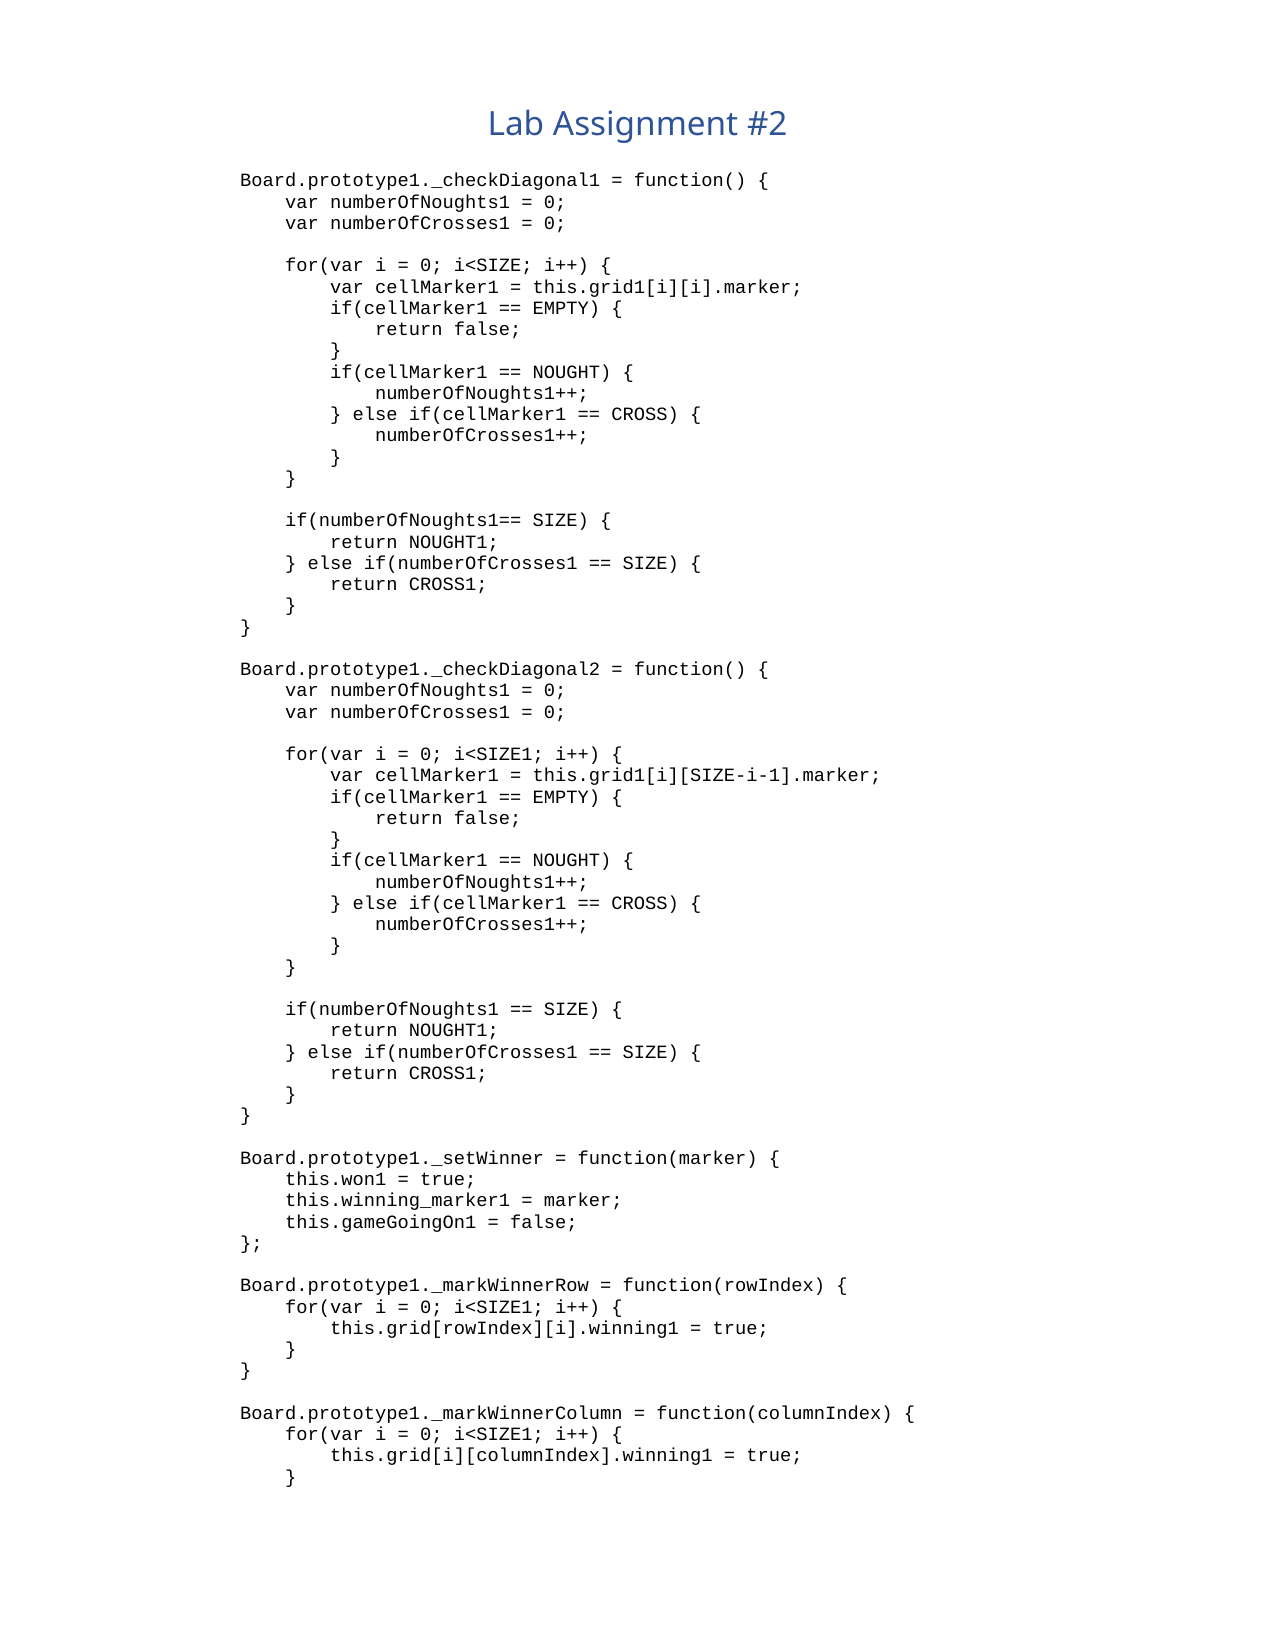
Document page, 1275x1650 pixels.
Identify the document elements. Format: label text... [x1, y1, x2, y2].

text Board.prototype1._markWinnerRow = function(rowIndex) { [150, 1276, 1125, 1297]
text } [150, 447, 1125, 469]
text for(var i = 0; i<SIZE1; i++) { [150, 1425, 1125, 1446]
text return NOUGHT1; [150, 1021, 1125, 1042]
text numberOfCrosses1++; [150, 426, 1125, 447]
text this.won1 = true; [150, 1170, 1125, 1191]
text if(numberOfNoughts1== SIZE) { [150, 511, 1125, 532]
text } else if(numberOfCrosses1 == SIZE) { [150, 1042, 1125, 1064]
text } [150, 936, 1125, 957]
text if(cellMarker1 == NOUGHT) { [150, 362, 1125, 384]
text var numberOfCrosses1 = 0; [150, 702, 1125, 724]
text numberOfNoughts1++; [150, 384, 1125, 405]
text } [150, 957, 1125, 979]
text this.grid[i][columnIndex].winning1 = true; [150, 1446, 1125, 1467]
text return NOUGHT1; [150, 532, 1125, 554]
text this.winning_marker1 = marker; [150, 1191, 1125, 1212]
text } else if(cellMarker1 == CROSS) { [150, 894, 1125, 915]
text Board.prototype1._markWinnerColumn = function(columnIndex) { [150, 1404, 1125, 1425]
text Board.prototype1._checkDiagonal1 = function() { [150, 171, 1125, 192]
text } [150, 596, 1125, 617]
text this.grid[rowIndex][i].winning1 = true; [150, 1319, 1125, 1340]
text }; [150, 1234, 1125, 1255]
text } [150, 1361, 1125, 1382]
text for(var i = 0; i<SIZE; i++) { [150, 256, 1125, 277]
text var numberOfCrosses1 = 0; [150, 214, 1125, 235]
text } [150, 469, 1125, 490]
text return CROSS1; [150, 575, 1125, 596]
text } [150, 1340, 1125, 1361]
text if(cellMarker1 == EMPTY) { [150, 787, 1125, 809]
text if(cellMarker1 == EMPTY) { [150, 299, 1125, 320]
text return CROSS1; [150, 1064, 1125, 1085]
text } else if(cellMarker1 == CROSS) { [150, 405, 1125, 426]
text if(cellMarker1 == NOUGHT) { [150, 851, 1125, 872]
text } else if(numberOfCrosses1 == SIZE) { [150, 554, 1125, 575]
text var cellMarker1 = this.grid1[i][SIZE-i-1].marker; [150, 766, 1125, 787]
text var numberOfNoughts1 = 0; [150, 192, 1125, 214]
text var cellMarker1 = this.grid1[i][i].marker; [150, 277, 1125, 299]
text return false; [150, 320, 1125, 341]
text } [150, 1106, 1125, 1127]
text var numberOfNoughts1 = 0; [150, 681, 1125, 702]
text for(var i = 0; i<SIZE1; i++) { [150, 1297, 1125, 1319]
text numberOfCrosses1++; [150, 915, 1125, 936]
text if(numberOfNoughts1 == SIZE) { [150, 1000, 1125, 1021]
text } [150, 1085, 1125, 1106]
text Board.prototype1._checkDiagonal2 = function() { [150, 660, 1125, 681]
text Board.prototype1._setWinner = function(marker) { [150, 1149, 1125, 1170]
text for(var i = 0; i<SIZE1; i++) { [150, 745, 1125, 766]
text return false; [150, 809, 1125, 830]
text numberOfNoughts1++; [150, 872, 1125, 894]
text } [150, 830, 1125, 851]
text } [150, 1467, 1125, 1489]
text this.gameGoingOn1 = false; [150, 1212, 1125, 1234]
text } [150, 341, 1125, 362]
text } [150, 617, 1125, 639]
